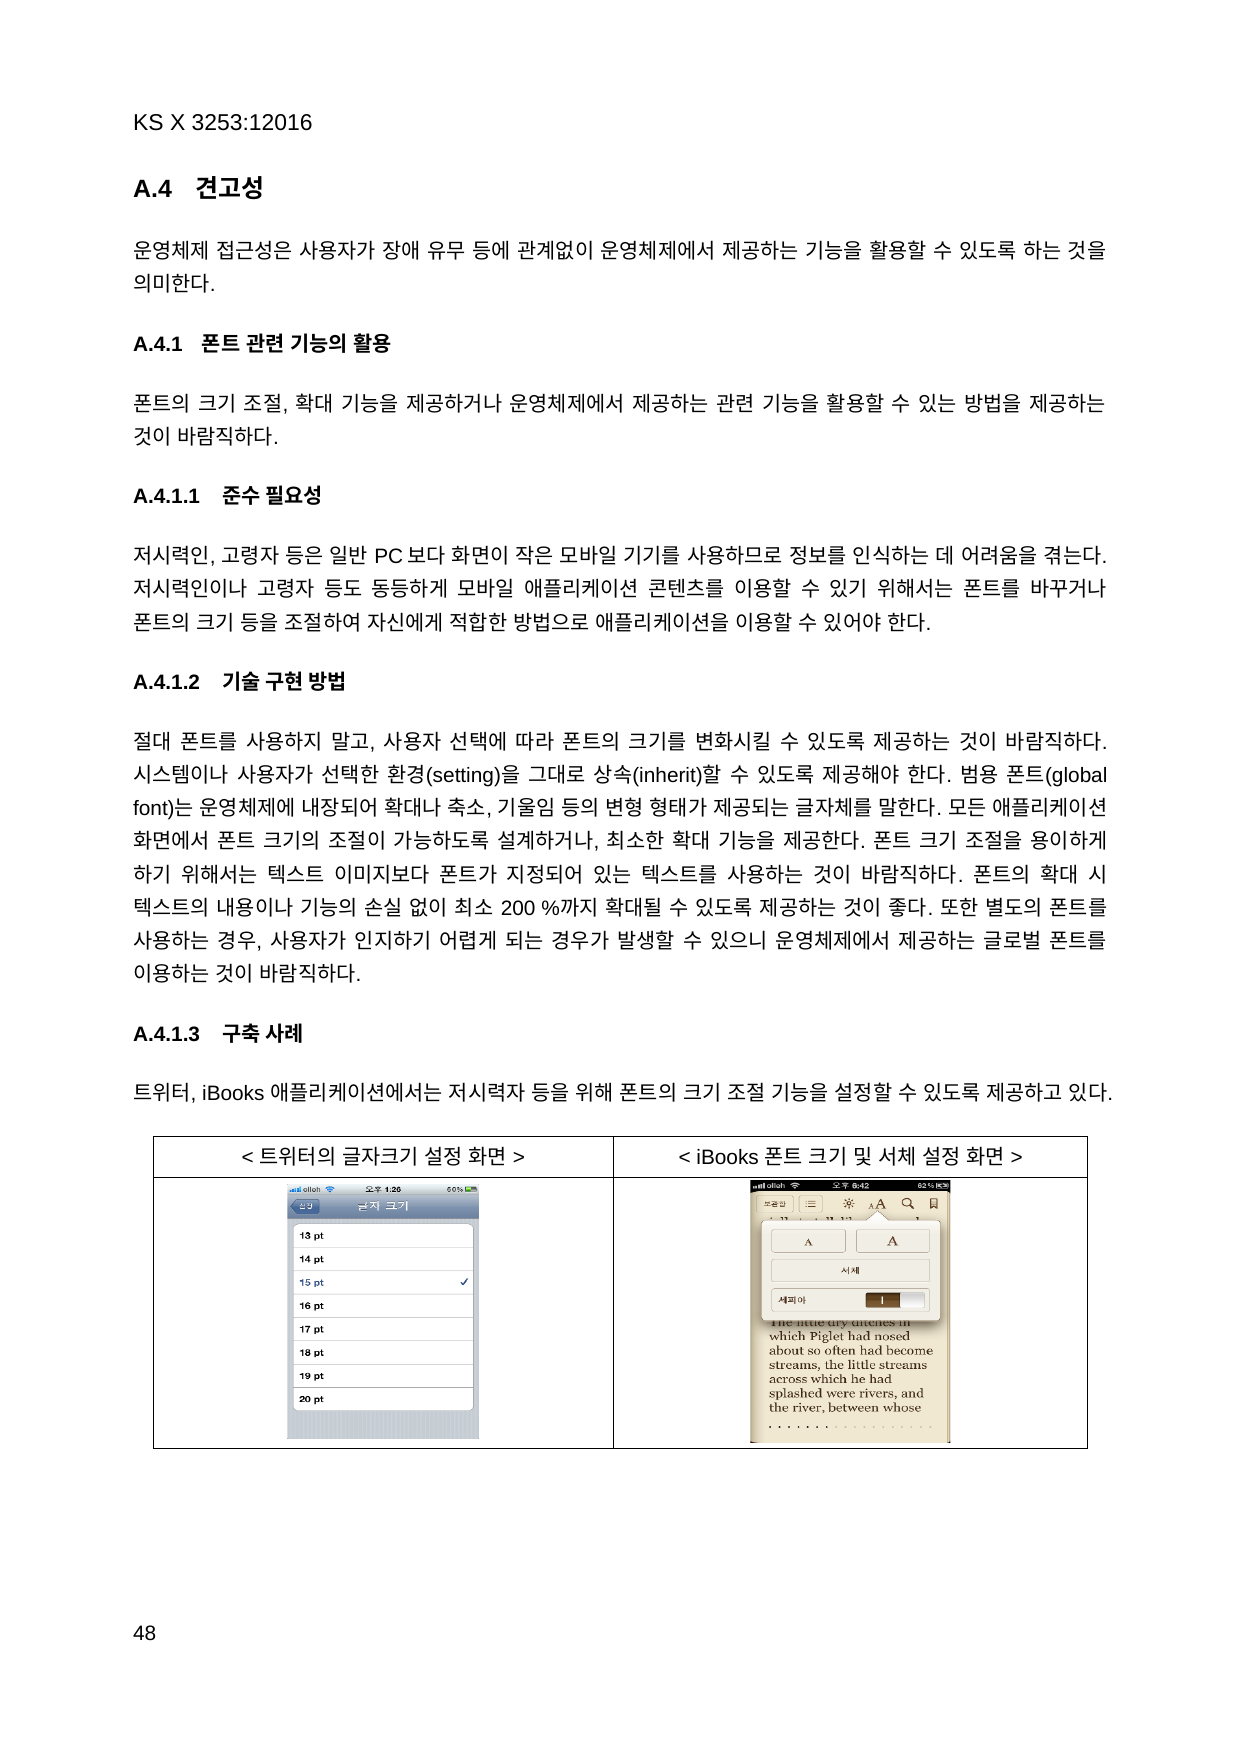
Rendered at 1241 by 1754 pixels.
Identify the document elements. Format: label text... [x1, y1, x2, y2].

text 폰트 관련 기능의 활용 [133, 327, 1107, 357]
table_cell [614, 1178, 1087, 1448]
text 기술 구현 방법 [133, 665, 1107, 696]
table_header < 트위터의 글자크기 설정 화면 > [154, 1137, 613, 1177]
picture [287, 1184, 479, 1439]
table_header < iBooks 폰트 크기 및 서체 설정 화면 > [614, 1137, 1087, 1177]
text 저시력인, 고령자 등은 일반 PC보다 화면이 작은 모바일 기기를 사용하므로 정보를 인식하는 데 어려움을 겪는다. 저시력인이나 고령자 등도 동등하게 모바일 애플리케이션 콘텐츠를 이용할 수 있기 위해서는 폰트를 바꾸거나 폰트의 크기 등을 조절하여 자신에게 적합한 방법으로 애플리케이션을 이용할 수 있어야 한다. [133, 539, 1107, 636]
text 구축 사례 [133, 1017, 1107, 1047]
text 준수 필요성 [133, 480, 1107, 510]
text 절대 폰트를 사용하지 말고, 사용자 선택에 따라 폰트의 크기를 변화시킬 수 있도록 제공하는 것이 바람직하다. 시스템이나 사용자가 선택한 환경(setting)을 그대로 상속(inherit)할 수 있도록 제공해야 한다. 범용 폰트(global font)는 운영체제에 내장되어 확대나 축소, 기울임 등의 변형 형태가 제공되는 글자체를 말한다. 모든 애플리케이션 화면에서 폰트 크기의 조절이 가능하도록 설계하거나, 최소한 확대 기능을 제공한다. 폰트 크기 조절을 용이하게 하기 위해서는 텍스트 이미지보다 폰트가 지정되어 있는 텍스트를 사용하는 것이 바람직하다. 폰트의 확대 시 텍스트의 내용이나 기능의 손실 없이 최소 200 %까지 확대될 수 있도록 제공하는 것이 좋다. 또한 별도의 폰트를 사용하는 경우, 사용자가 인지하기 어렵게 되는 경우가 발생할 수 있으니 운영체제에서 제공하는 글로벌 폰트를 이용하는 것이 바람직하다. [133, 725, 1107, 988]
text 트위터, iBooks 애플리케이션에서는 저시력자 등을 위해 폰트의 크기 조절 기능을 설정할 수 있도록 제공하고 있다. [133, 1077, 1107, 1107]
text 폰트의 크기 조절, 확대 기능을 제공하거나 운영체제에서 제공하는 관련 기능을 활용할 수 있는 방법을 제공하는 것이 바람직하다. [133, 387, 1107, 450]
picture [750, 1180, 951, 1443]
text 운영체제 접근성은 사용자가 장애 유무 등에 관계없이 운영체제에서 제공하는 기능을 활용할 수 있도록 하는 것을 의미한다. [133, 234, 1107, 298]
text 견고성 [133, 168, 1107, 204]
table_cell [154, 1178, 613, 1448]
